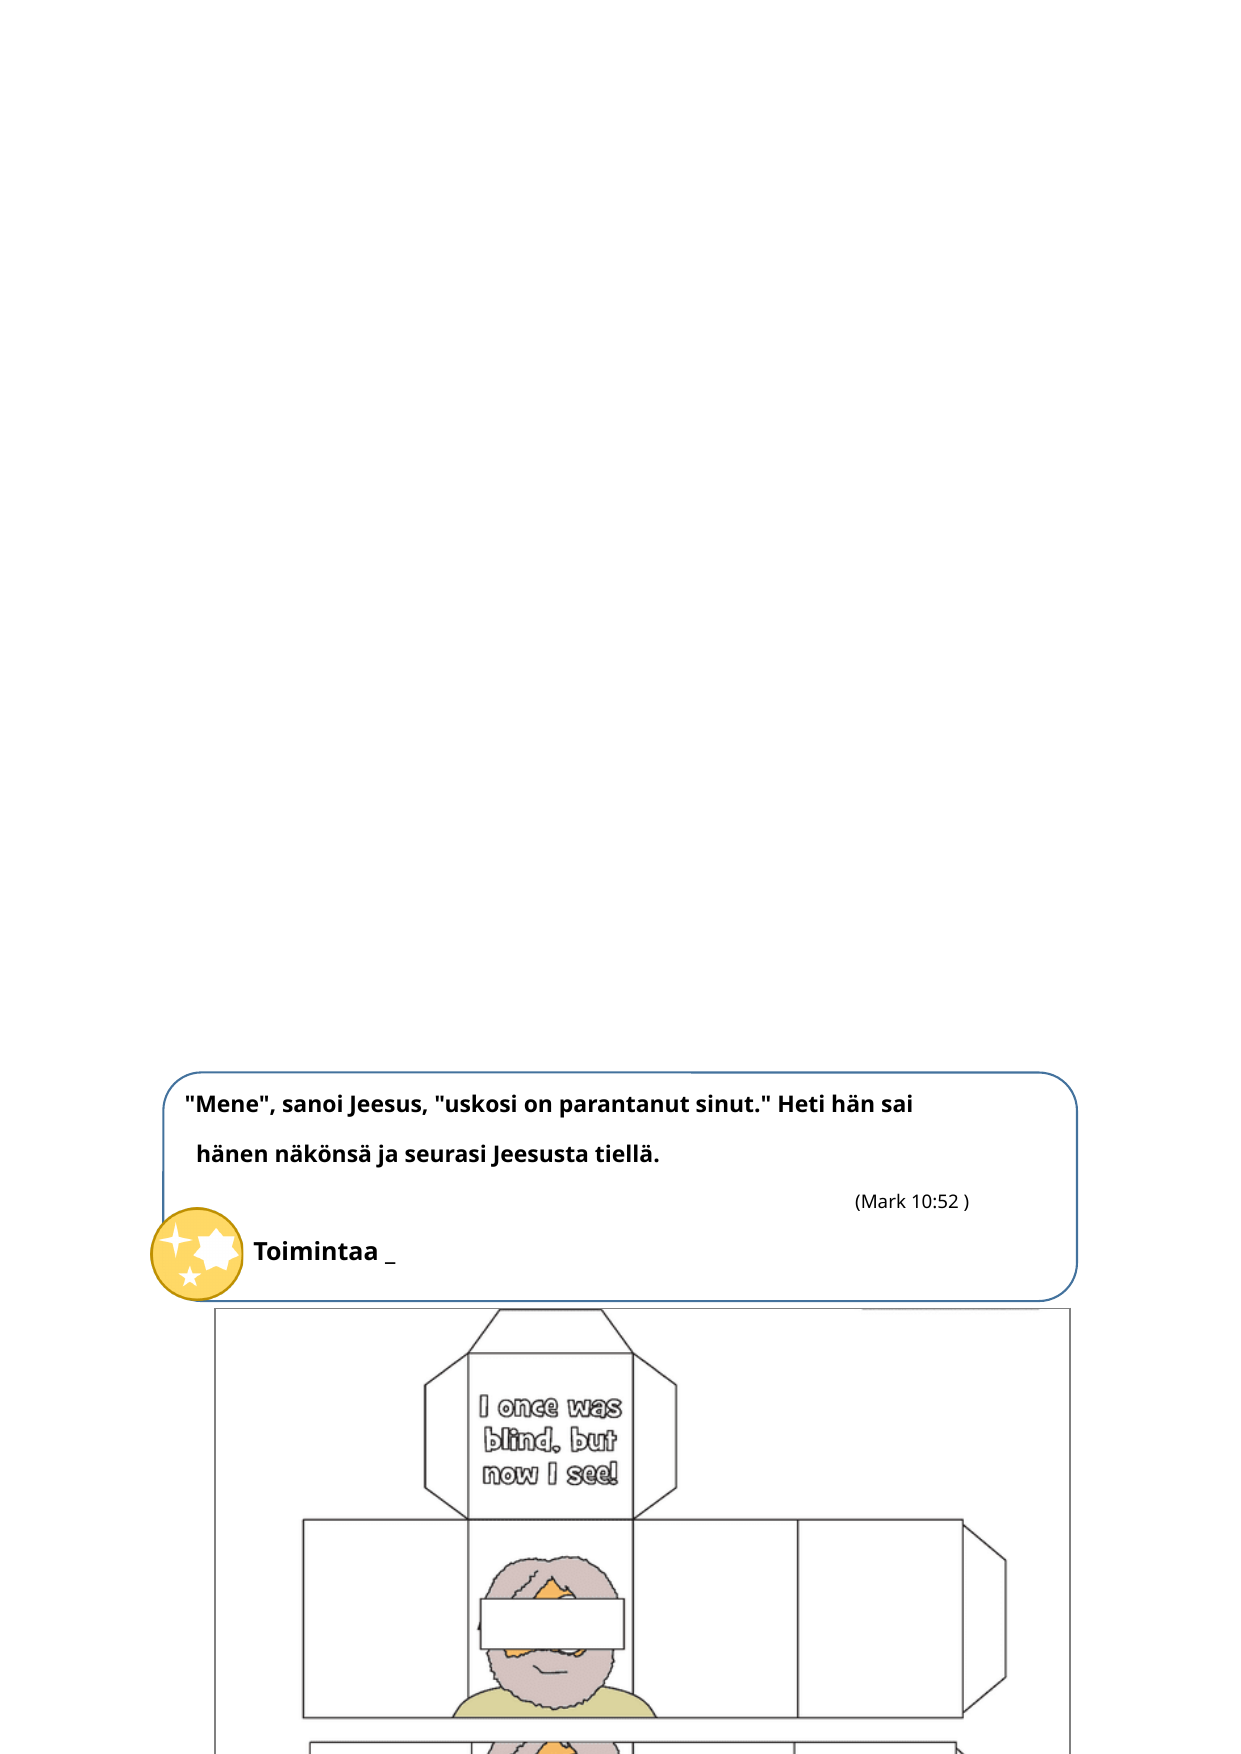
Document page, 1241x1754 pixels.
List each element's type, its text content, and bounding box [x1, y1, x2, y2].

picture [216, 1309, 1069, 1754]
picture [150, 1207, 244, 1301]
text Toimintaa _ [244, 1233, 1090, 1267]
text "Mene", sanoi Jeesus, "uskosi on parantanut sinut." Heti hän sai [150, 1088, 1090, 1119]
text (Mark 10:52 ) [150, 1188, 1090, 1214]
text hänen näkönsä ja seurasi Jeesusta tiellä. [150, 1138, 1090, 1169]
